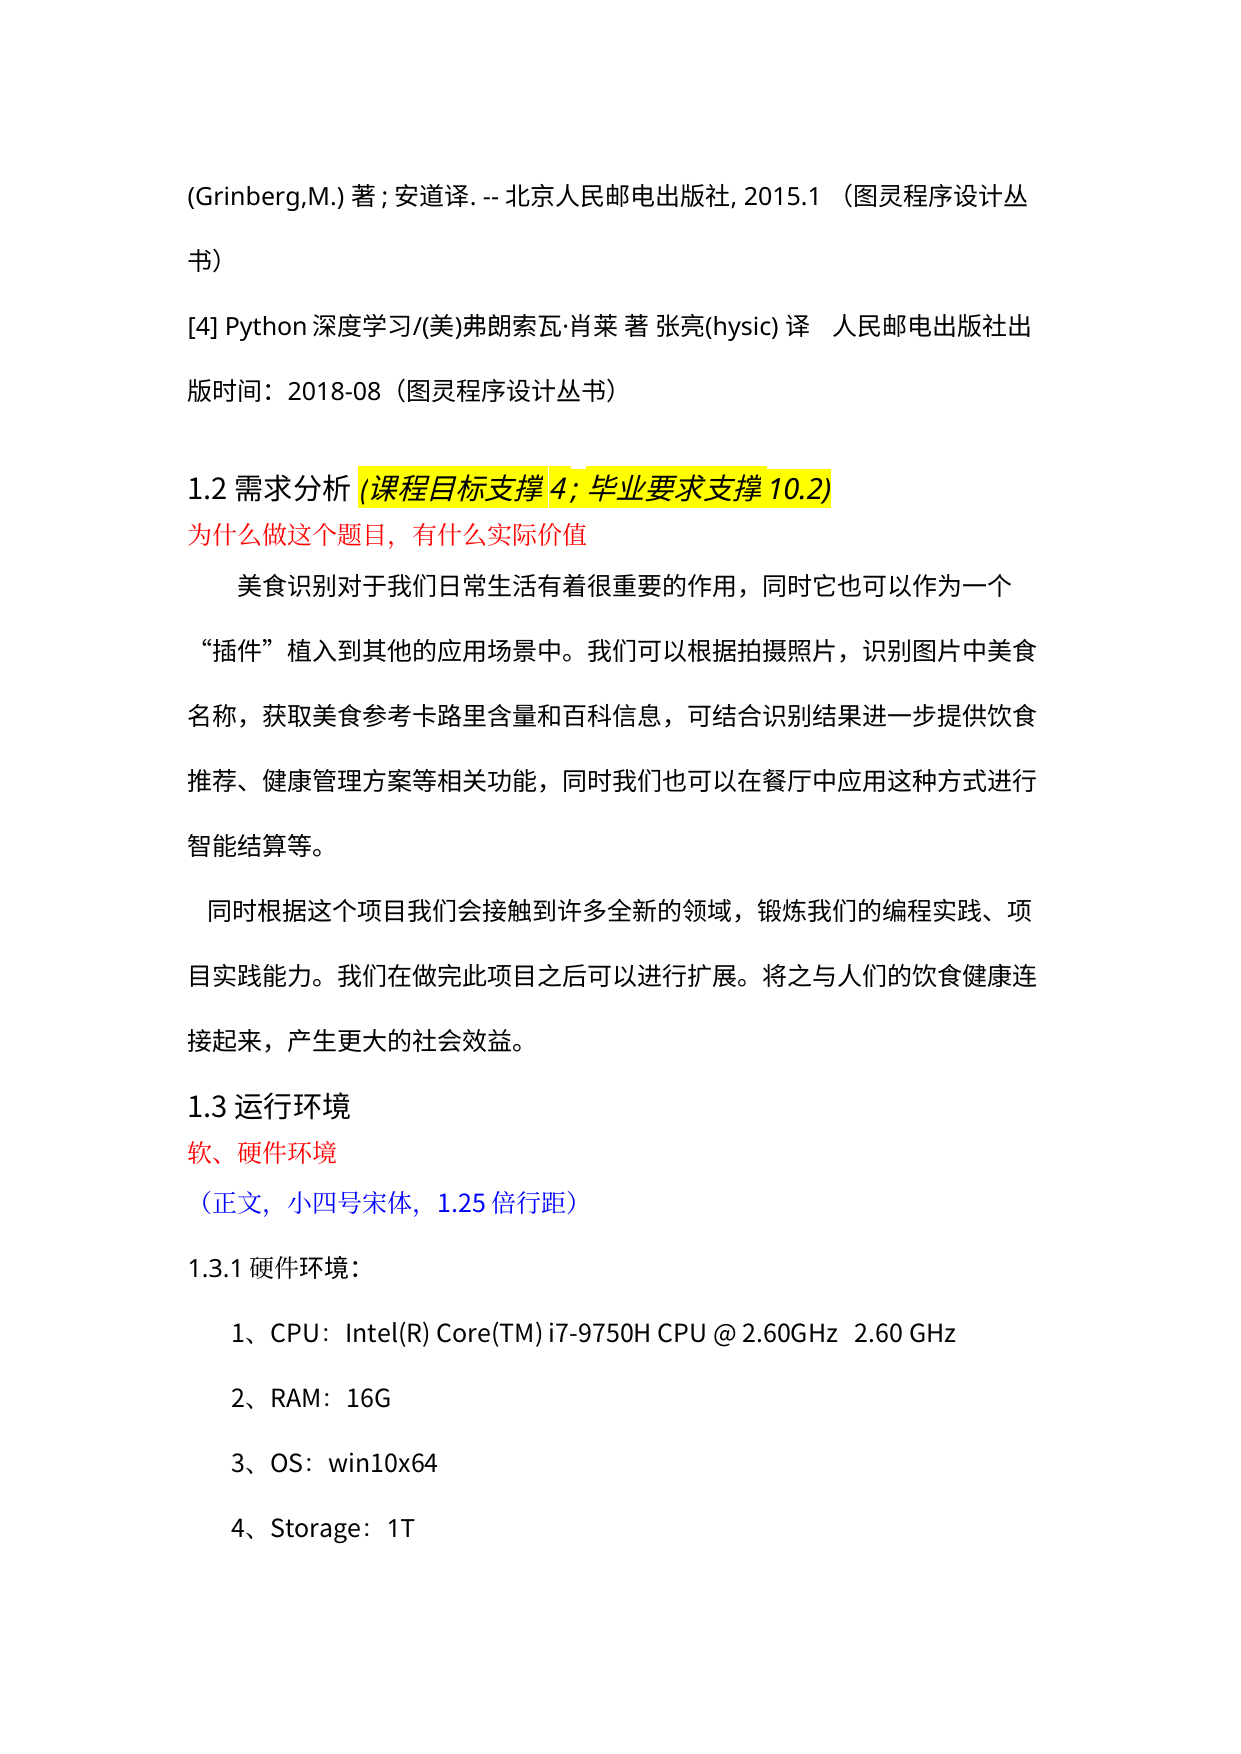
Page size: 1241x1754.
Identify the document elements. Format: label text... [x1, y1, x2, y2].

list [187, 162, 1053, 292]
text 4、Storage：1T [187, 1494, 1053, 1559]
text 同时根据这个项目我们会接触到许多全新的领域，锻炼我们的编程实践、项目实践能力。我们在做完此项目之后可以进行扩展。将之与人们的饮食健康连接起来，产生更大的社会效益。 [187, 877, 1053, 1072]
text 1.2 需求分析 (课程目标支撑4 ; 毕业要求支撑10.2) 为什么做这个题目，有什么实际价值 [187, 454, 1053, 552]
text 1.3.1硬件环境： [187, 1234, 1053, 1299]
text 美食识别对于我们日常生活有着很重要的作用，同时它也可以作为一个“插件”植入到其他的应用场景中。我们可以根据拍摄照片，识别图片中美食名称，获取美食参考卡路里含量和百科信息，可结合识别结果进一步提供饮食推荐、健康管理方案等相关功能，同时我们也可以在餐厅中应用这种方式进行智能结算等。 [187, 552, 1053, 877]
text 2、RAM：16G [187, 1364, 1053, 1429]
text 1.3 运行环境 软、硬件环境 [187, 1072, 1053, 1169]
text 1、CPU：Intel(R) Core(TM) i7-9750H CPU @ 2.60GHz 2.60 GHz [187, 1299, 1053, 1364]
text 3、OS：win10x64 [187, 1429, 1053, 1494]
list [4] Python深度学习/(美)弗朗索瓦·肖莱 著 张亮(hysic) 译 人民邮电出版社出版时间：2018-08（图灵程序设计丛书） [187, 292, 1053, 422]
text （正文，小四号宋体，1.25倍行距） [187, 1169, 1053, 1234]
